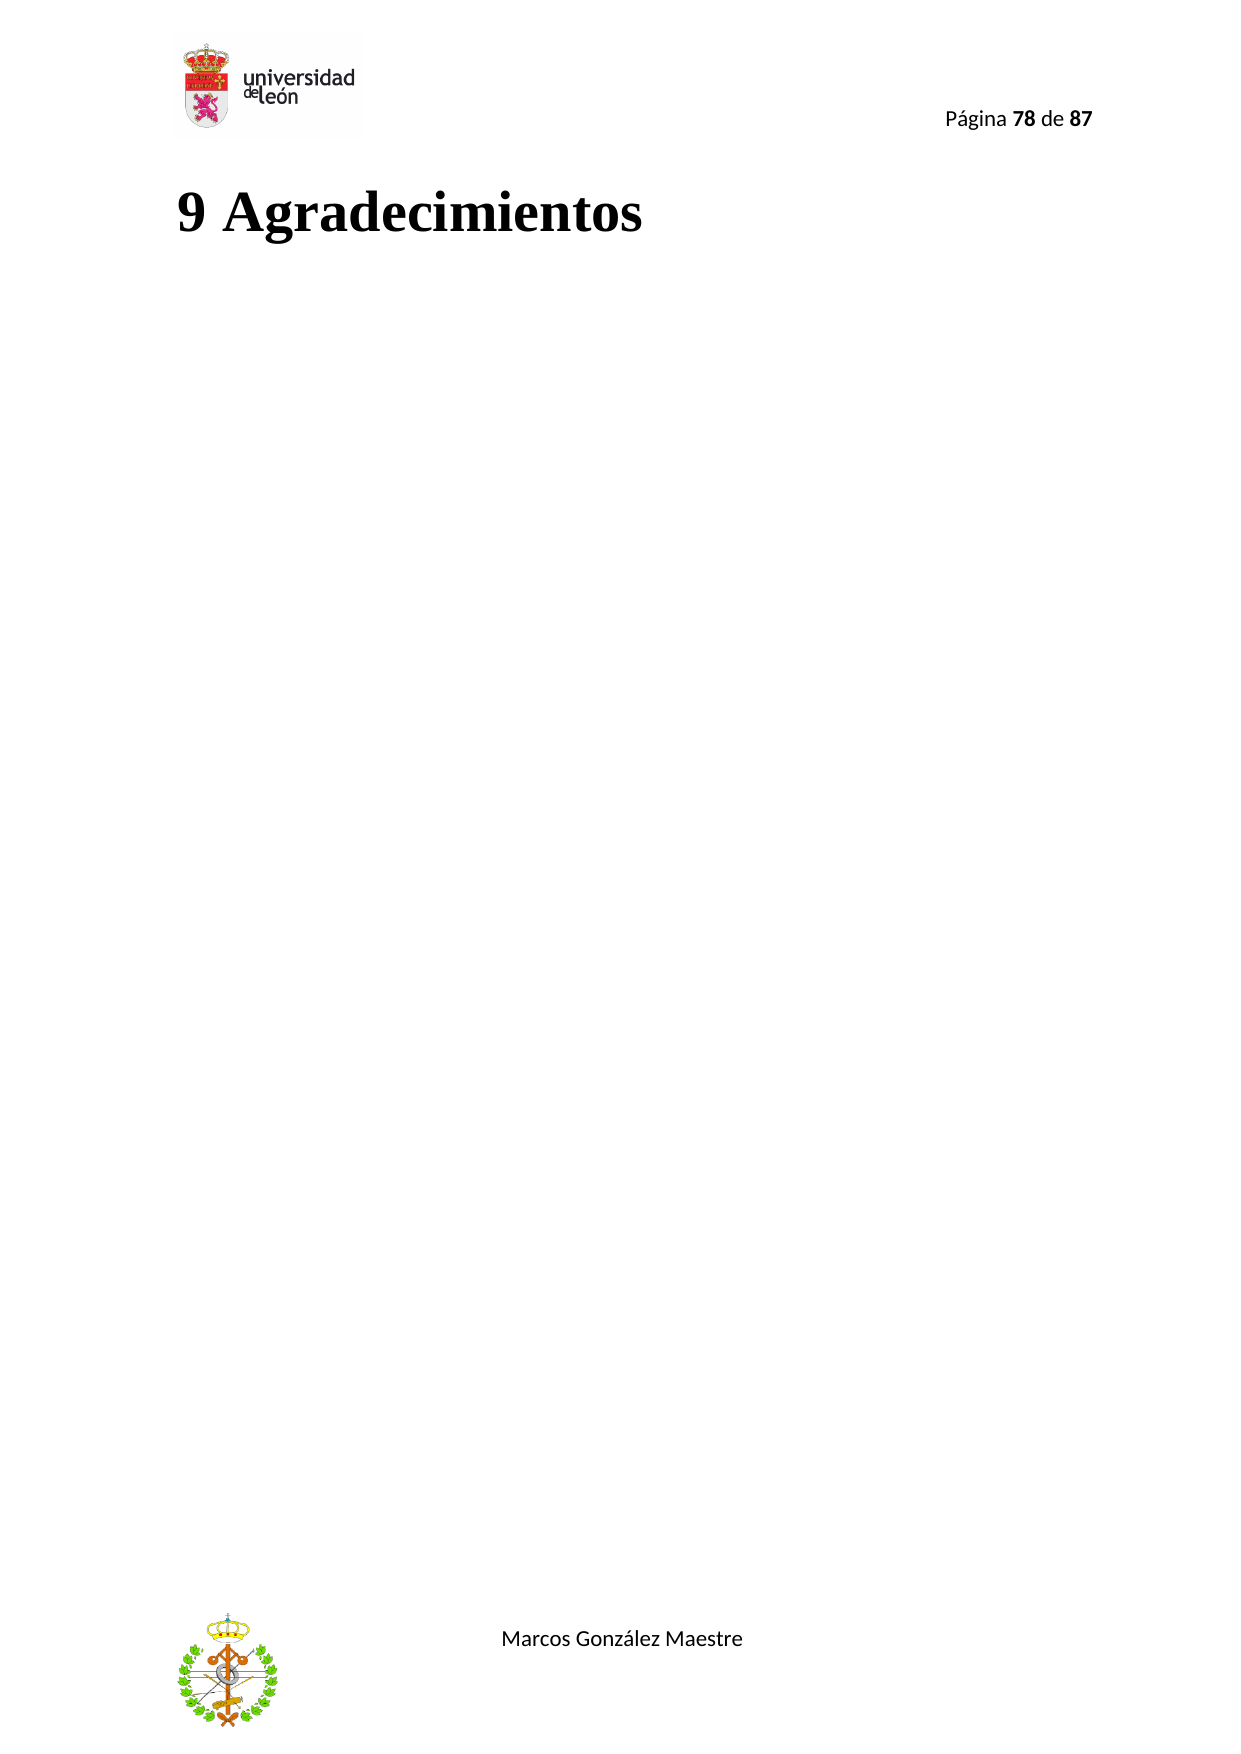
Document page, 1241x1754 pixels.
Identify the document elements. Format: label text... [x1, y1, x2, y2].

subtitle Agradecimientos [177, 177, 1092, 244]
picture [172, 32, 365, 138]
picture [177, 1613, 278, 1727]
